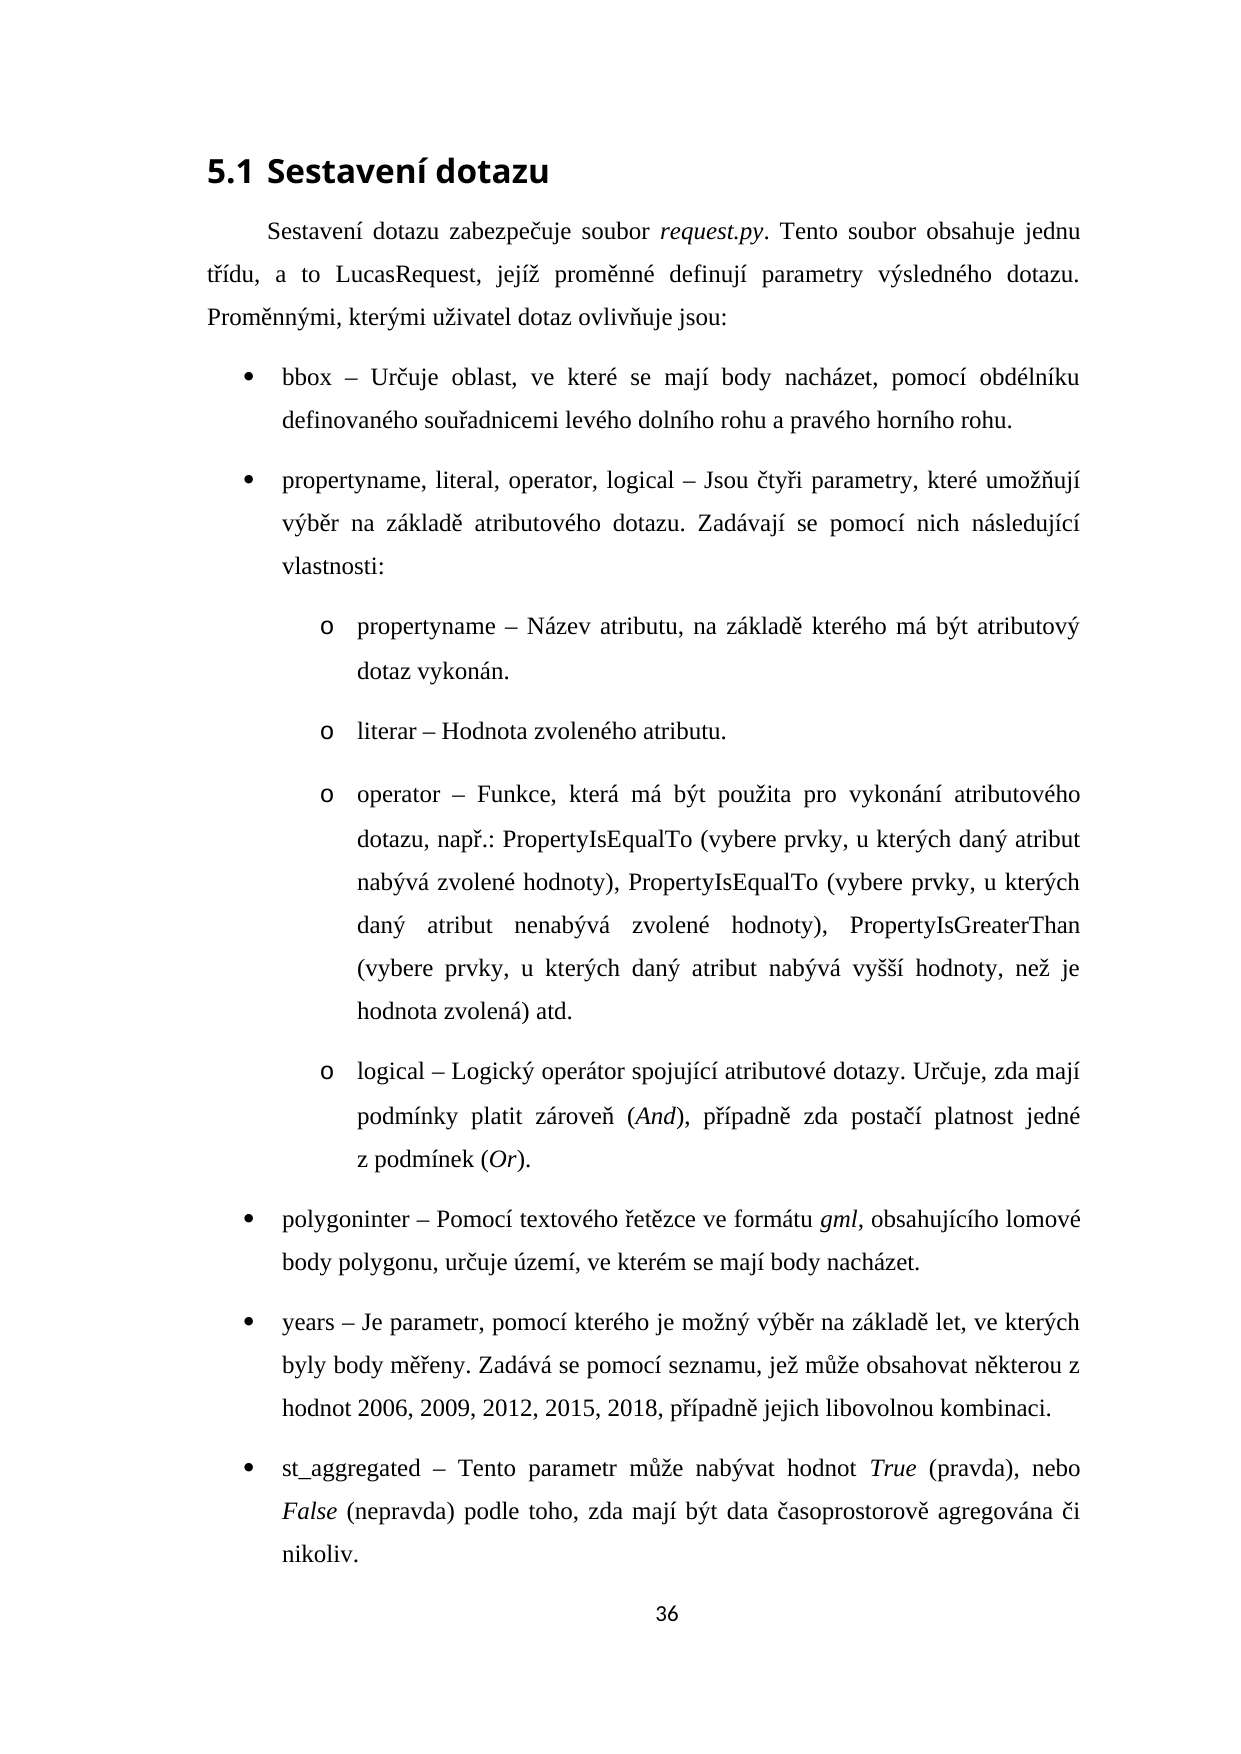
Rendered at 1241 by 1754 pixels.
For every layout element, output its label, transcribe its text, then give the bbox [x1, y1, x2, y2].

list st_aggregated – Tento parametr může nabývat hodnot True (pravda), nebo False (nepravda) podle toho, zda mají být data časoprostorově agregována či nikoliv. [244, 1453, 1081, 1568]
list propertyname, literal, operator, logical – Jsou čtyři parametry, které umožňují výběr na základě atributového dotazu. Zadávají se pomocí nich následující vlastnosti: [244, 465, 1081, 580]
subtitle Sestavení dotazu [207, 148, 1081, 193]
list polygoninter – Pomocí textového řetězce ve formátu gml, obsahujícího lomové body polygonu, určuje území, ve kterém se mají body nacházet. [244, 1204, 1081, 1276]
list logical – Logický operátor spojující atributové dotazy. Určuje, zda mají podmínky platit zároveň (And), případně zda postačí platnost jedné z podmínek (Or). [319, 1056, 1081, 1173]
list years – Je parametr, pomocí kterého je možný výběr na základě let, ve kterých byly body měřeny. Zadává se pomocí seznamu, jež může obsahovat některou z hodnot 2006, 2009, 2012, 2015, 2018, případně jejich libovolnou kombinaci. [244, 1307, 1081, 1422]
list literar – Hodnota zvoleného atributu. [319, 716, 1081, 747]
list bbox – Určuje oblast, ve které se mají body nacházet, pomocí obdélníku definovaného souřadnicemi levého dolního rohu a pravého horního rohu. [244, 362, 1081, 434]
list propertyname – Název atributu, na základě kterého má být atributový dotaz vykonán. [319, 611, 1081, 685]
text Sestavení dotazu zabezpečuje soubor request.py. Tento soubor obsahuje jednu třídu, a to LucasRequest, jejíž proměnné definují parametry výsledného dotazu. Proměnnými, kterými uživatel dotaz ovlivňuje jsou: [207, 216, 1081, 331]
list operator – Funkce, která má být použita pro vykonání atributového dotazu, např.: PropertyIsEqualTo (vybere prvky, u kterých daný atribut nabývá zvolené hodnoty), PropertyIsEqualTo (vybere prvky, u kterých daný atribut nenabývá zvolené hodnoty), PropertyIsGreaterThan (vybere prvky, u kterých daný atribut nabývá vyšší hodnoty, než je hodnota zvolená) atd. [319, 779, 1081, 1025]
